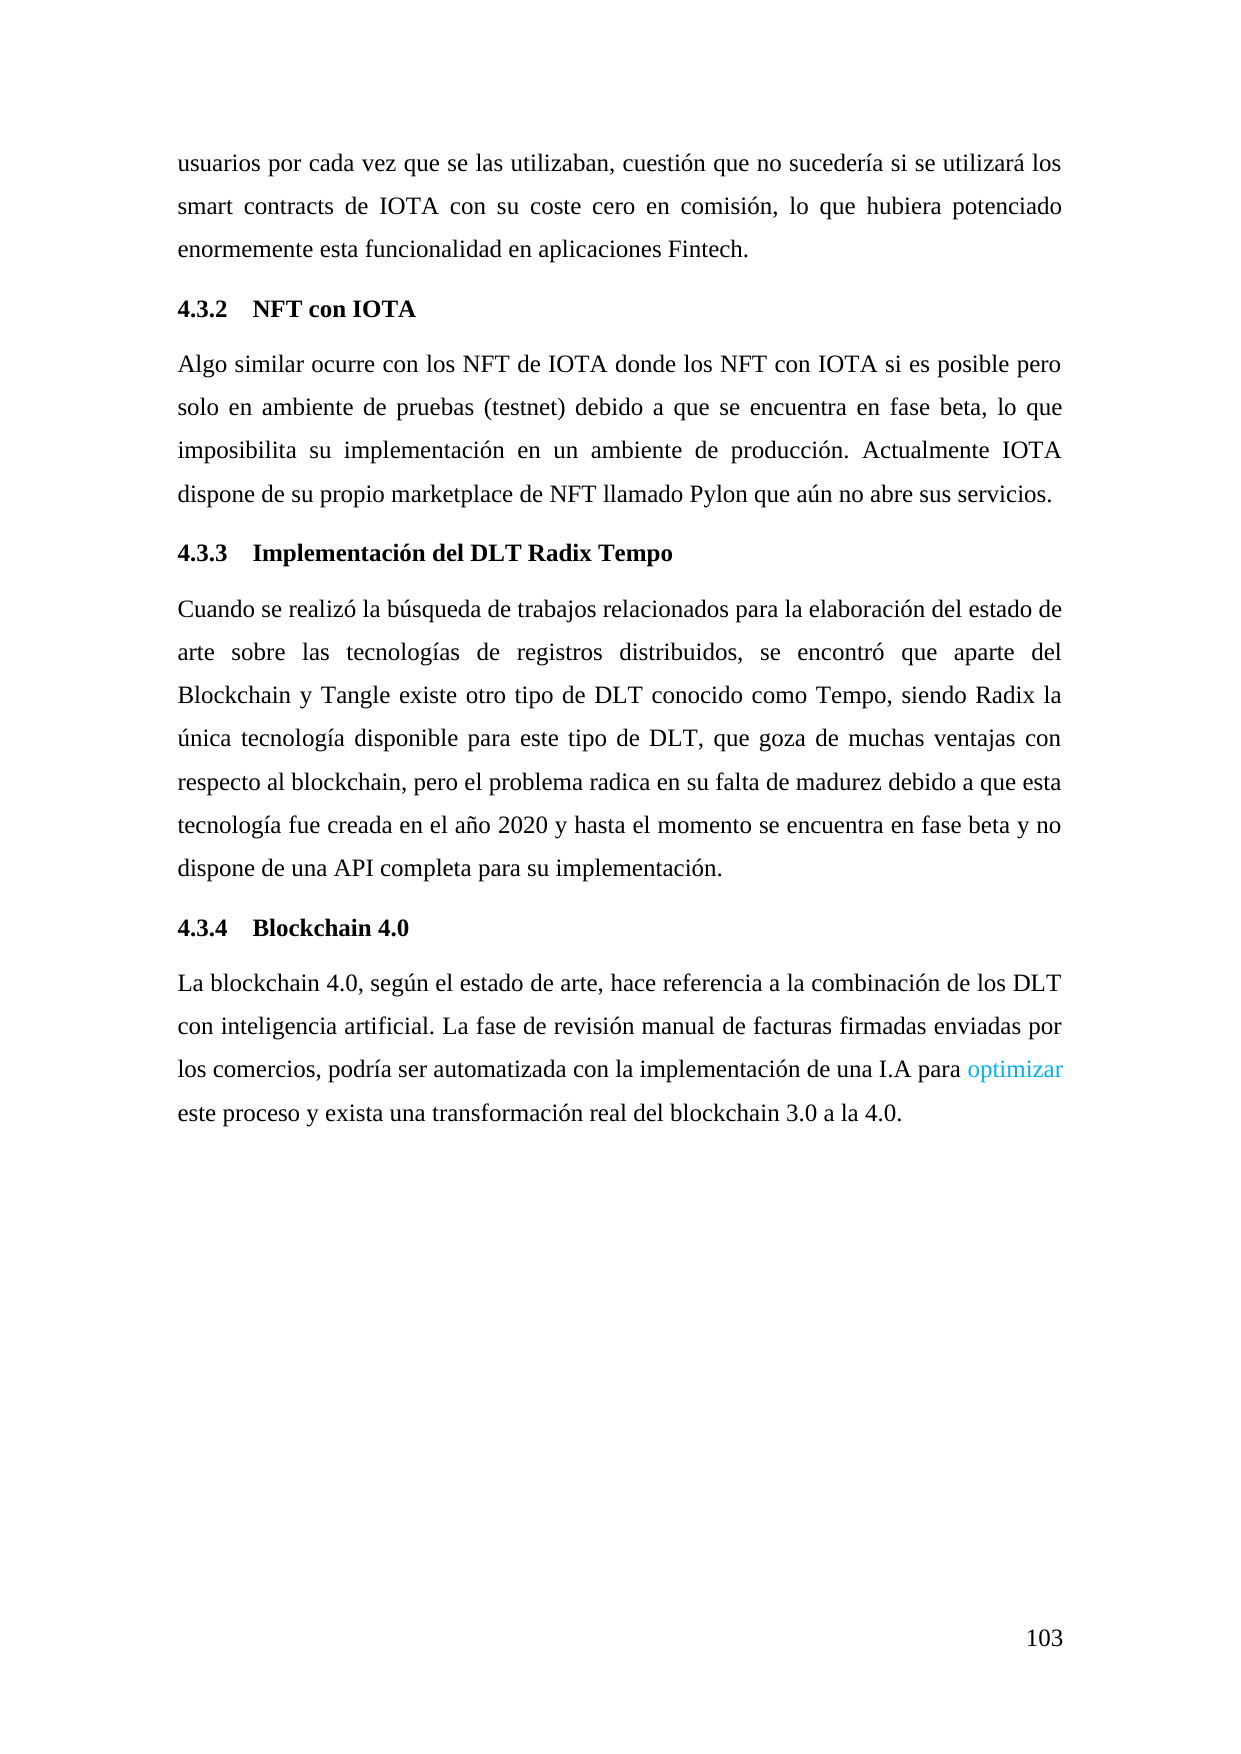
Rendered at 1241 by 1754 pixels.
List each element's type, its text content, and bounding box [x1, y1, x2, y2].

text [177, 148, 1063, 263]
list NFT con IOTA [177, 294, 1063, 322]
text Cuando se realizó la búsqueda de trabajos relacionados para la elaboración del estado de arte sobre las tecnologías de registros distribuidos, se encontró que aparte del Blockchain y Tangle existe otro tipo de DLT conocido como Tempo, siendo Radix la única tecnología disponible para este tipo de DLT, que goza de muchas ventajas con respecto al blockchain, pero el problema radica en su falta de madurez debido a que esta tecnología fue creada en el año 2020 y hasta el momento se encuentra en fase beta y no dispone de una API completa para su implementación. [177, 594, 1063, 882]
text Algo similar ocurre con los NFT de IOTA donde los NFT con IOTA si es posible pero solo en ambiente de pruebas (testnet) debido a que se encuentra en fase beta, lo que imposibilita su implementación en un ambiente de producción. Actualmente IOTA dispone de su propio marketplace de NFT llamado Pylon que aún no abre sus servicios. [177, 349, 1063, 507]
list Implementación del DLT Radix Tempo [177, 538, 1063, 567]
text La blockchain 4.0, según el estado de arte, hace referencia a la combinación de los DLT con inteligencia artificial. La fase de revisión manual de facturas firmadas enviadas por los comercios, podría ser automatizada con la implementación de una I.A para optimizar este proceso y exista una transformación real del blockchain 3.0 a la 4.0. [177, 968, 1063, 1126]
list Blockchain 4.0 [177, 913, 1063, 941]
